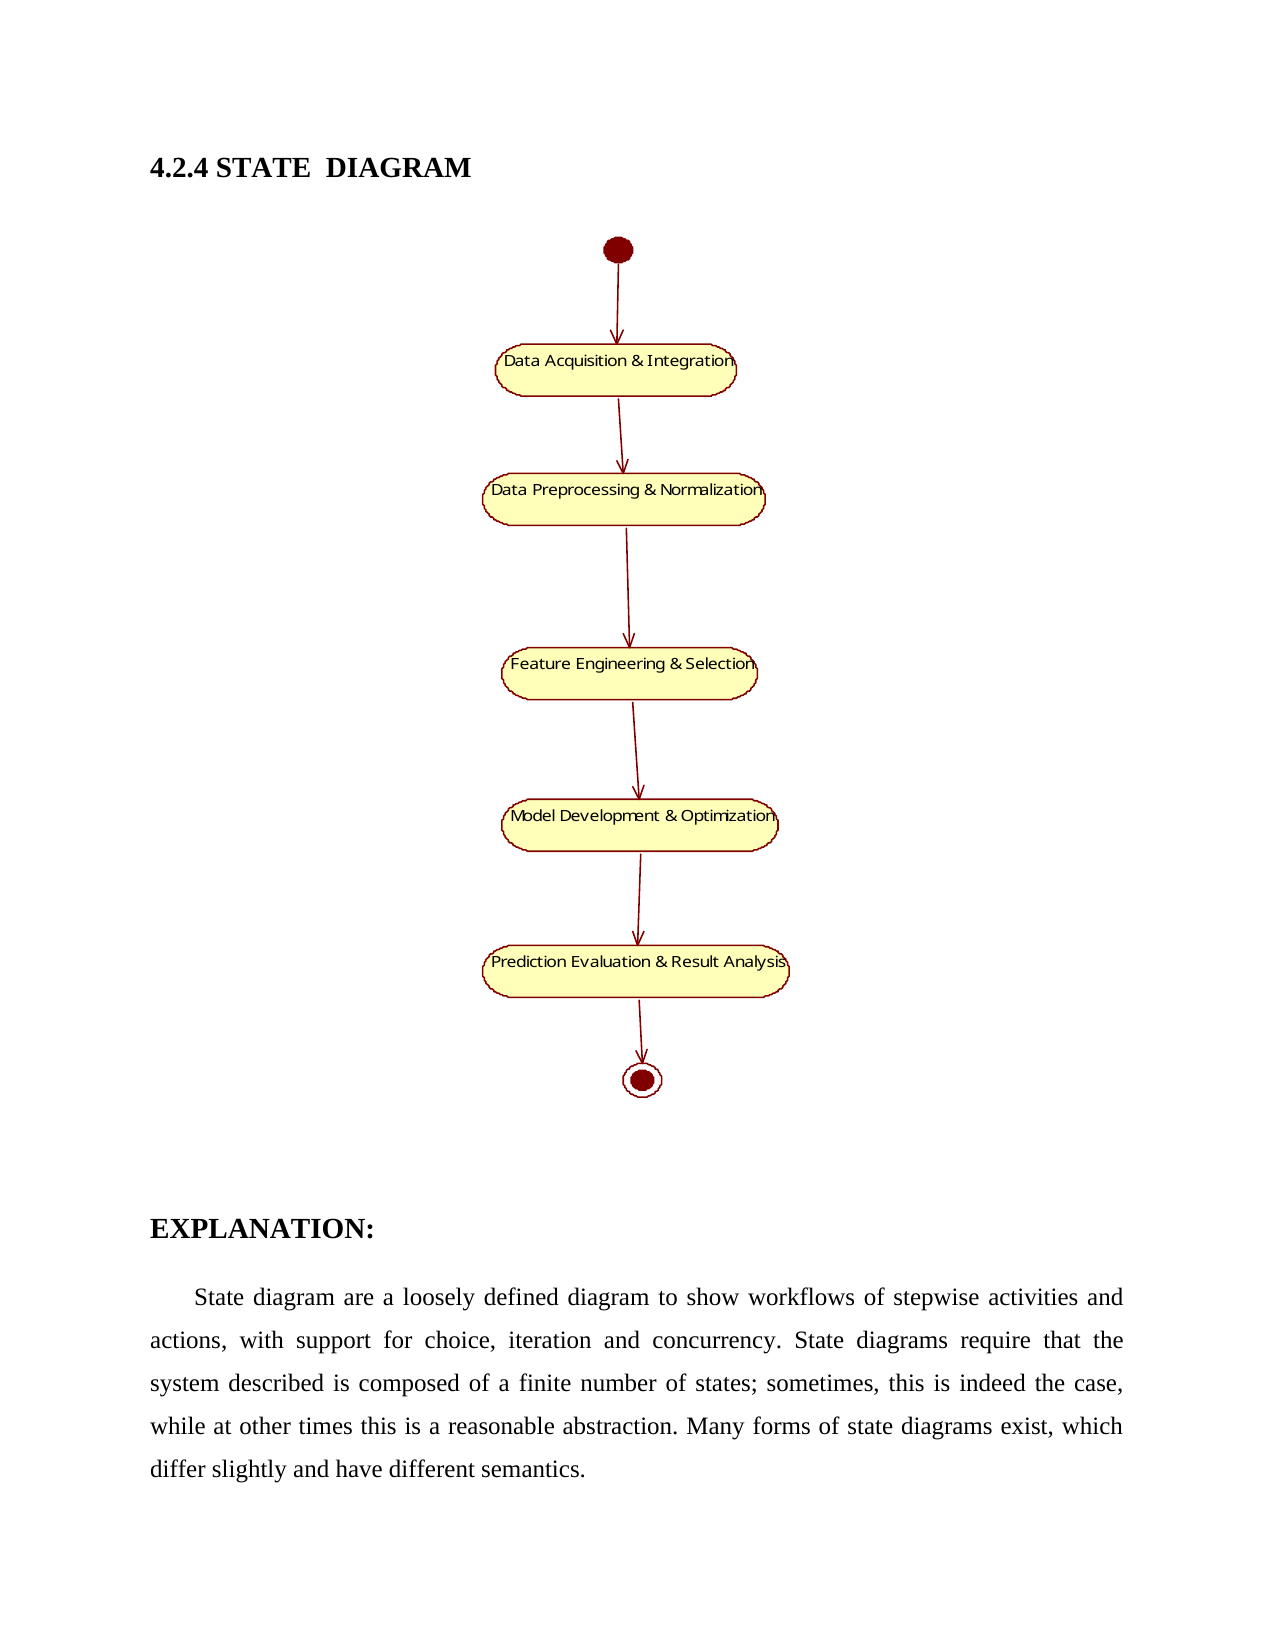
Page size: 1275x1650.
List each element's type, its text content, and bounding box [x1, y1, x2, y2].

text EXPLANATION: [150, 1211, 1125, 1244]
text 4.2.4 STATE DIAGRAM [150, 150, 1125, 183]
text State diagram are a loosely defined diagram to show workflows of stepwise activities and actions, with support for choice, iteration and concurrency. State diagrams require that the system described is composed of a finite number of states; sometimes, this is indeed the case, while at other times this is a reasonable abstraction. Many forms of state diagrams exist, which differ slightly and have different semantics. [150, 1282, 1125, 1483]
